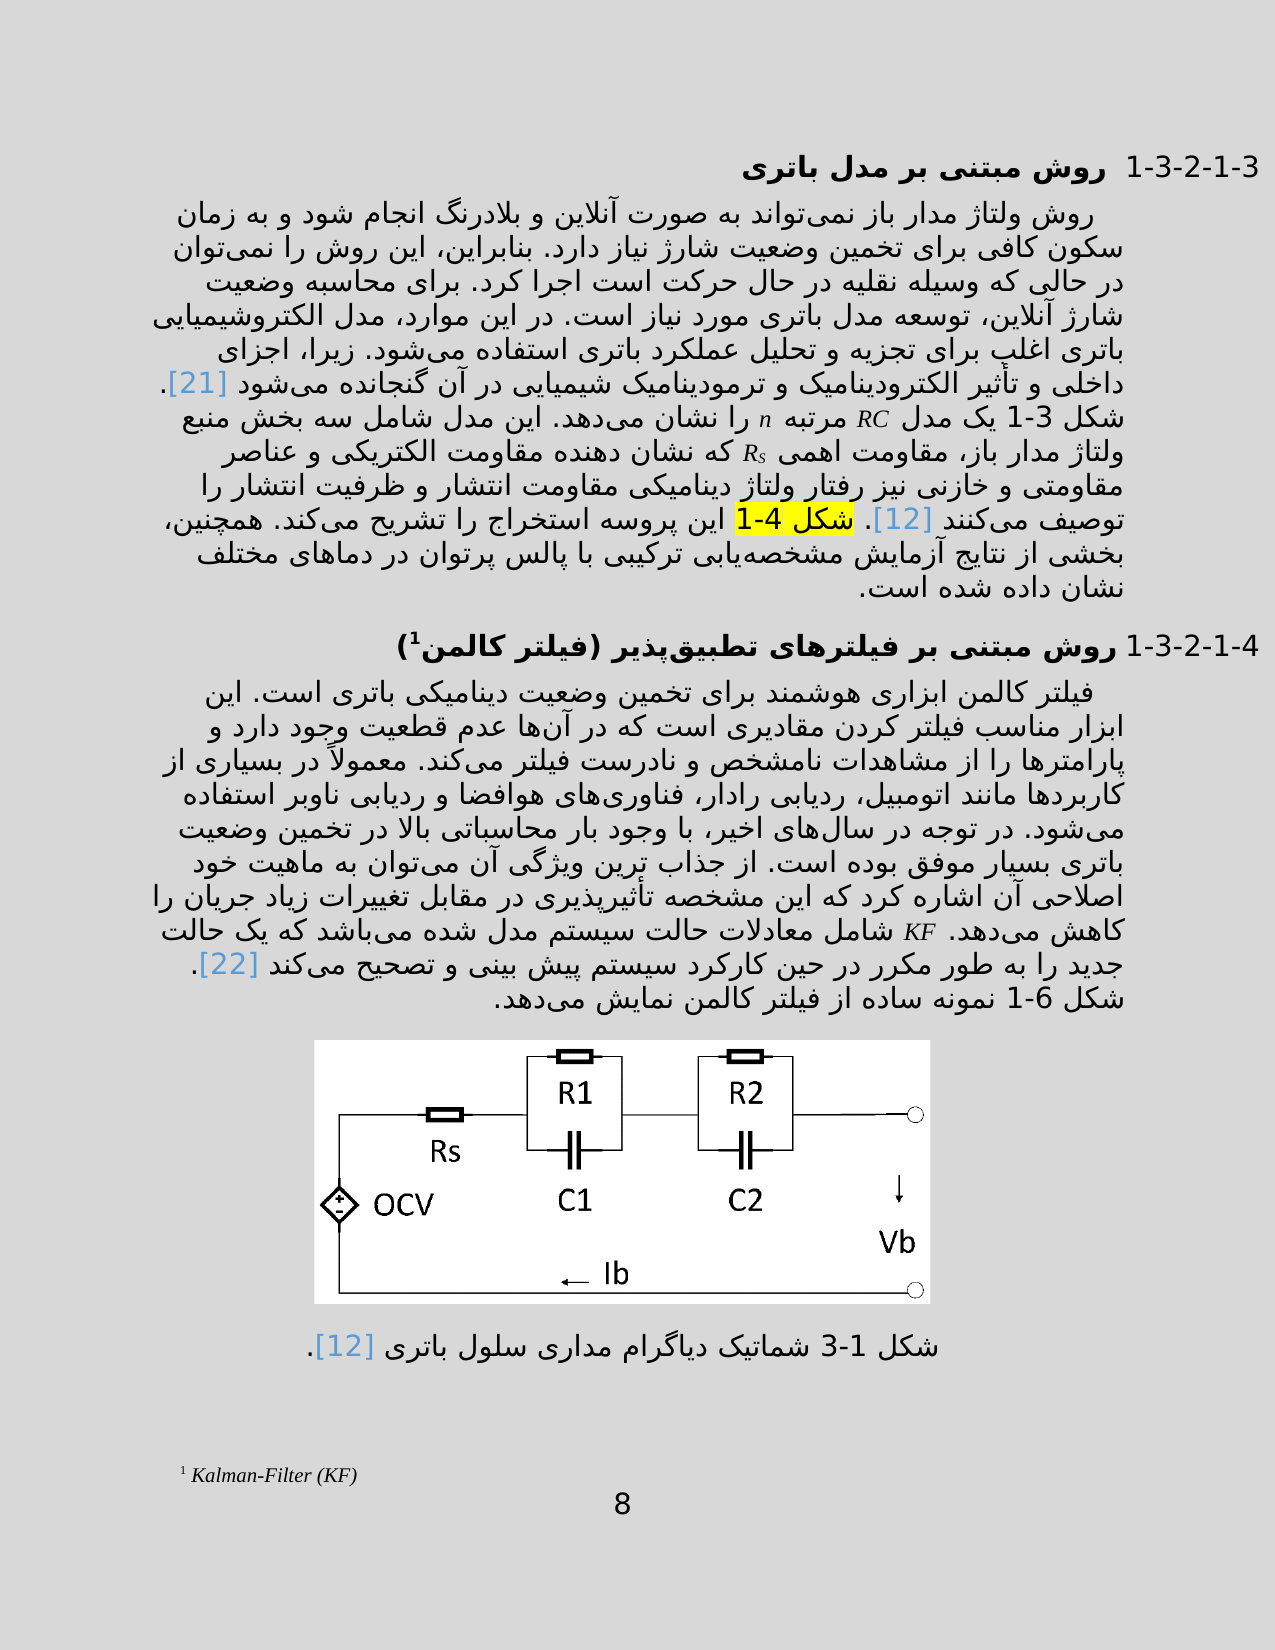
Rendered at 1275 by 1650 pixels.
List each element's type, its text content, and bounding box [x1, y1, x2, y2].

table_cell شکل ‏1-3 شماتیک دیاگرام مداری سلول باتری [12]. [151, 1316, 1124, 1375]
picture [314, 1040, 931, 1304]
text فیلتر کالمن ابزاری هوشمند برای تخمین وضعیت دینامیکی باتری است. این ابزار مناسب فیلتر کردن مقادیری است که در آن‌ها عدم قطعیت وجود دارد و پارامتر‌ها را از مشاهدات نامشخص و نادرست فیلتر می‌کند. معمولاً در بسیاری از کاربردها مانند اتومبیل، ردیابی رادار، فناوری‌های هوافضا و ردیابی ناوبر استفاده می‌شود. در توجه در سال‌های اخیر، با وجود بار محاسباتی بالا در تخمین وضعیت باتری بسیار موفق بوده است. از جذاب ترین ویژگی آن می‌توان به ماهیت خود اصلاحی آن اشاره کرد که این مشخصه تأثیرپذیری در مقابل تغییرات زیاد جریان را کاهش می‌دهد. KF شامل معادلات حالت سیستم مدل شده می‌باشد که یک حالت جدید را به طور مکرر در حین کارکرد سیستم پیش بینی و تصحیح می‌کند [22]. شکل ‏1-6 نمونه ساده از فیلتر کالمن نمایش می‌دهد. [150, 675, 1125, 1015]
text روش ولتاژ مدار باز نمی‌تواند به صورت آنلاین و بلادرنگ انجام شود و به زمان سکون کافی برای تخمین وضعیت شارژ نیاز دارد. بنابراین، این روش را نمی‌توان در حالی که وسیله نقلیه در حال حرکت است اجرا کرد. برای محاسبه وضعیت شارژ آنلاین، توسعه مدل باتری مورد نیاز است. در این موارد، مدل الکتروشیمیایی باتری اغلب برای تجزیه و تحلیل عملکرد باتری استفاده می‌شود. زیرا، اجزای داخلی و تأثیر الکترودینامیک و ترمودینامیک شیمیایی در آن گنجانده می‌شود [21]. شکل ‏1-3 یک مدل RC مرتبه n را نشان‌ می‌دهد. این مدل شامل سه بخش منبع ولتاژ مدار باز، مقاومت اهمی RS که نشان دهنده مقاومت الکتریکی و عناصر مقاومتی و خازنی نیز رفتار ولتاژ دینامیکی مقاومت انتشار و ظرفیت انتشار را توصیف می‌کنند [12]. شکل ‏1-4 این پروسه استخراج را تشریح می‌کند. همچنین، بخشی از نتایج آزمایش مشخصه‌یابی ترکیبی با پالس پرتوان در دماهای مختلف نشان داده شده است. [150, 196, 1125, 604]
subtitle روش مبتنی بر فیلتر‌‌های تطبیق‌پذیر (فیلتر کالمن) [150, 629, 1125, 663]
table_header [151, 1028, 1124, 1316]
subtitle روش مبتنی بر مدل باتری [150, 150, 1125, 184]
